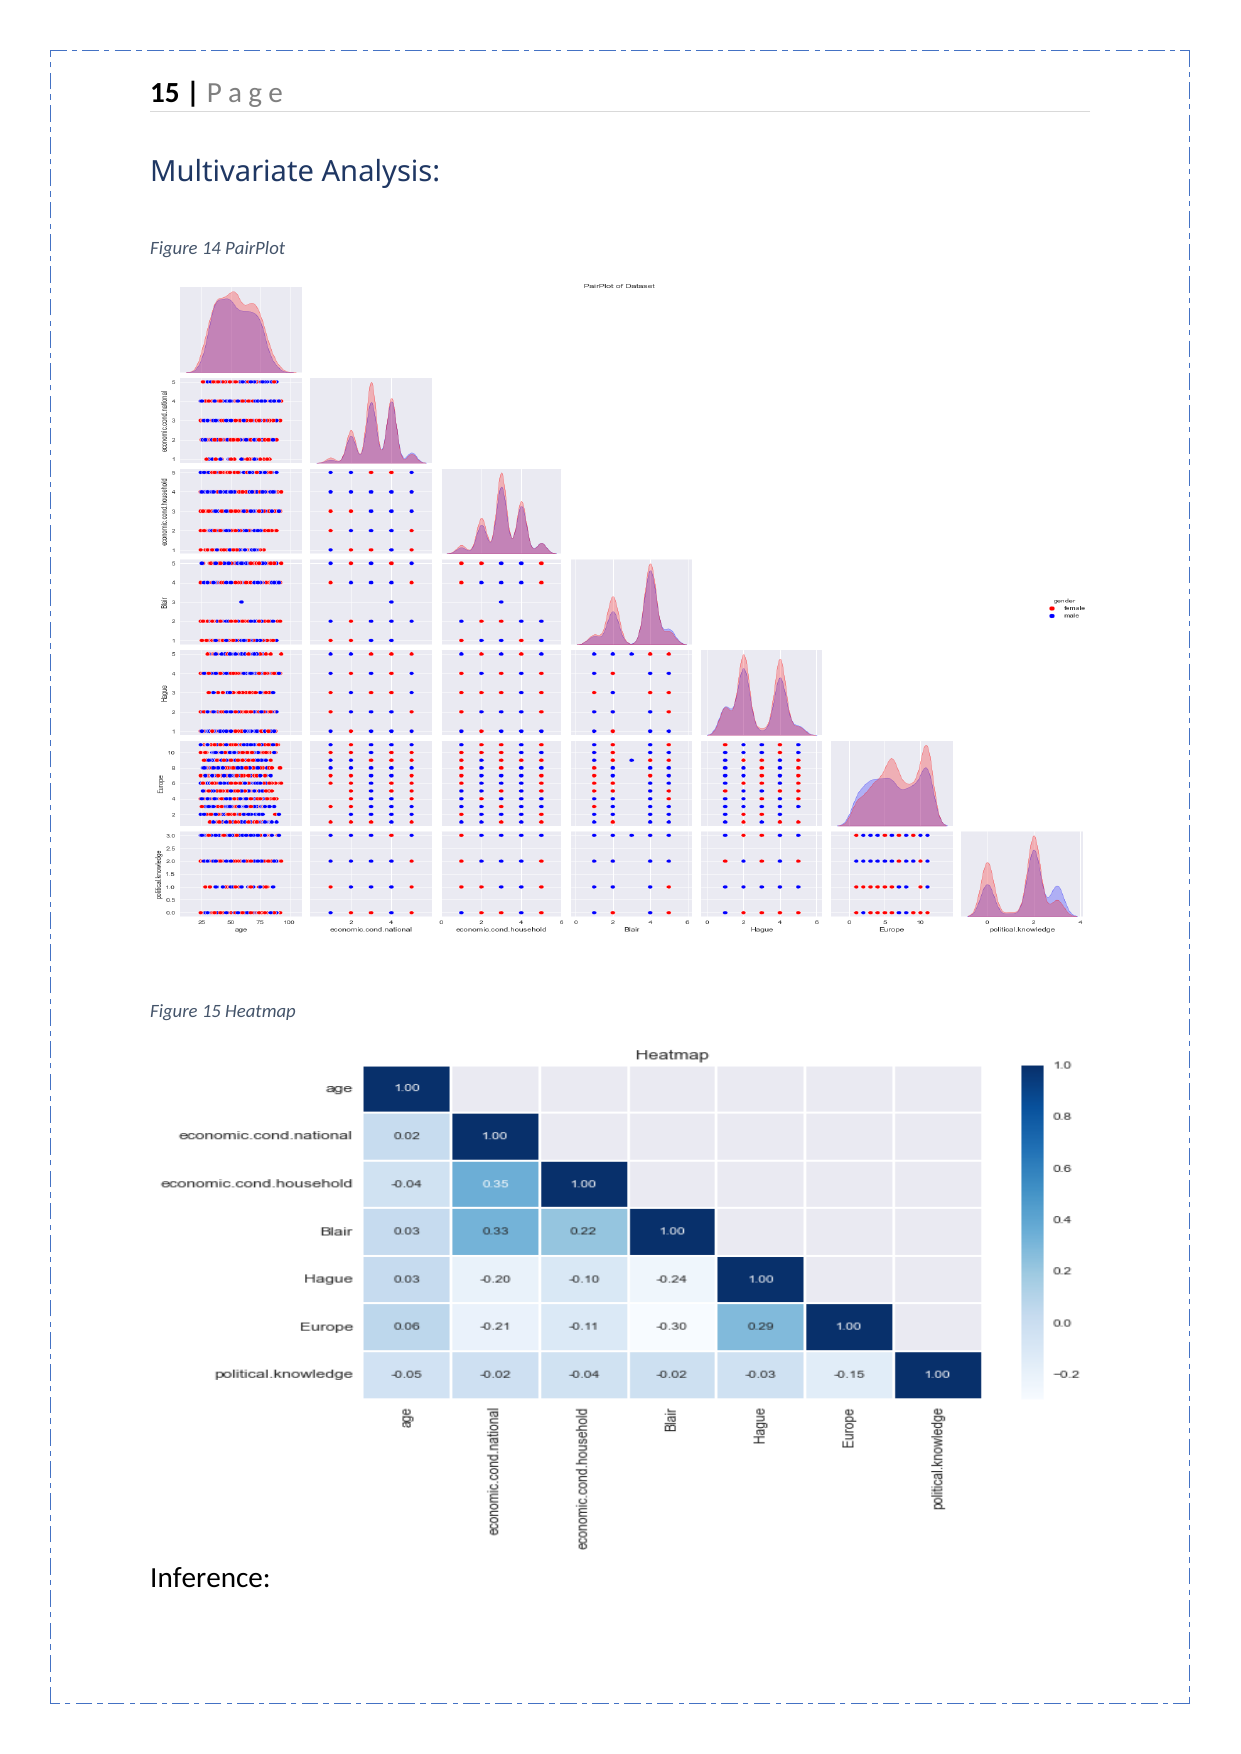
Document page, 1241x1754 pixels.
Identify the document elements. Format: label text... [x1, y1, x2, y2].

text Inference: [150, 1556, 1090, 1594]
text Figure 15 Heatmap [150, 999, 1090, 1022]
text Figure 14 PairPlot [150, 237, 1090, 259]
picture [150, 1042, 1091, 1556]
subtitle Multivariate Analysis: [150, 150, 1090, 190]
picture [150, 280, 1091, 936]
